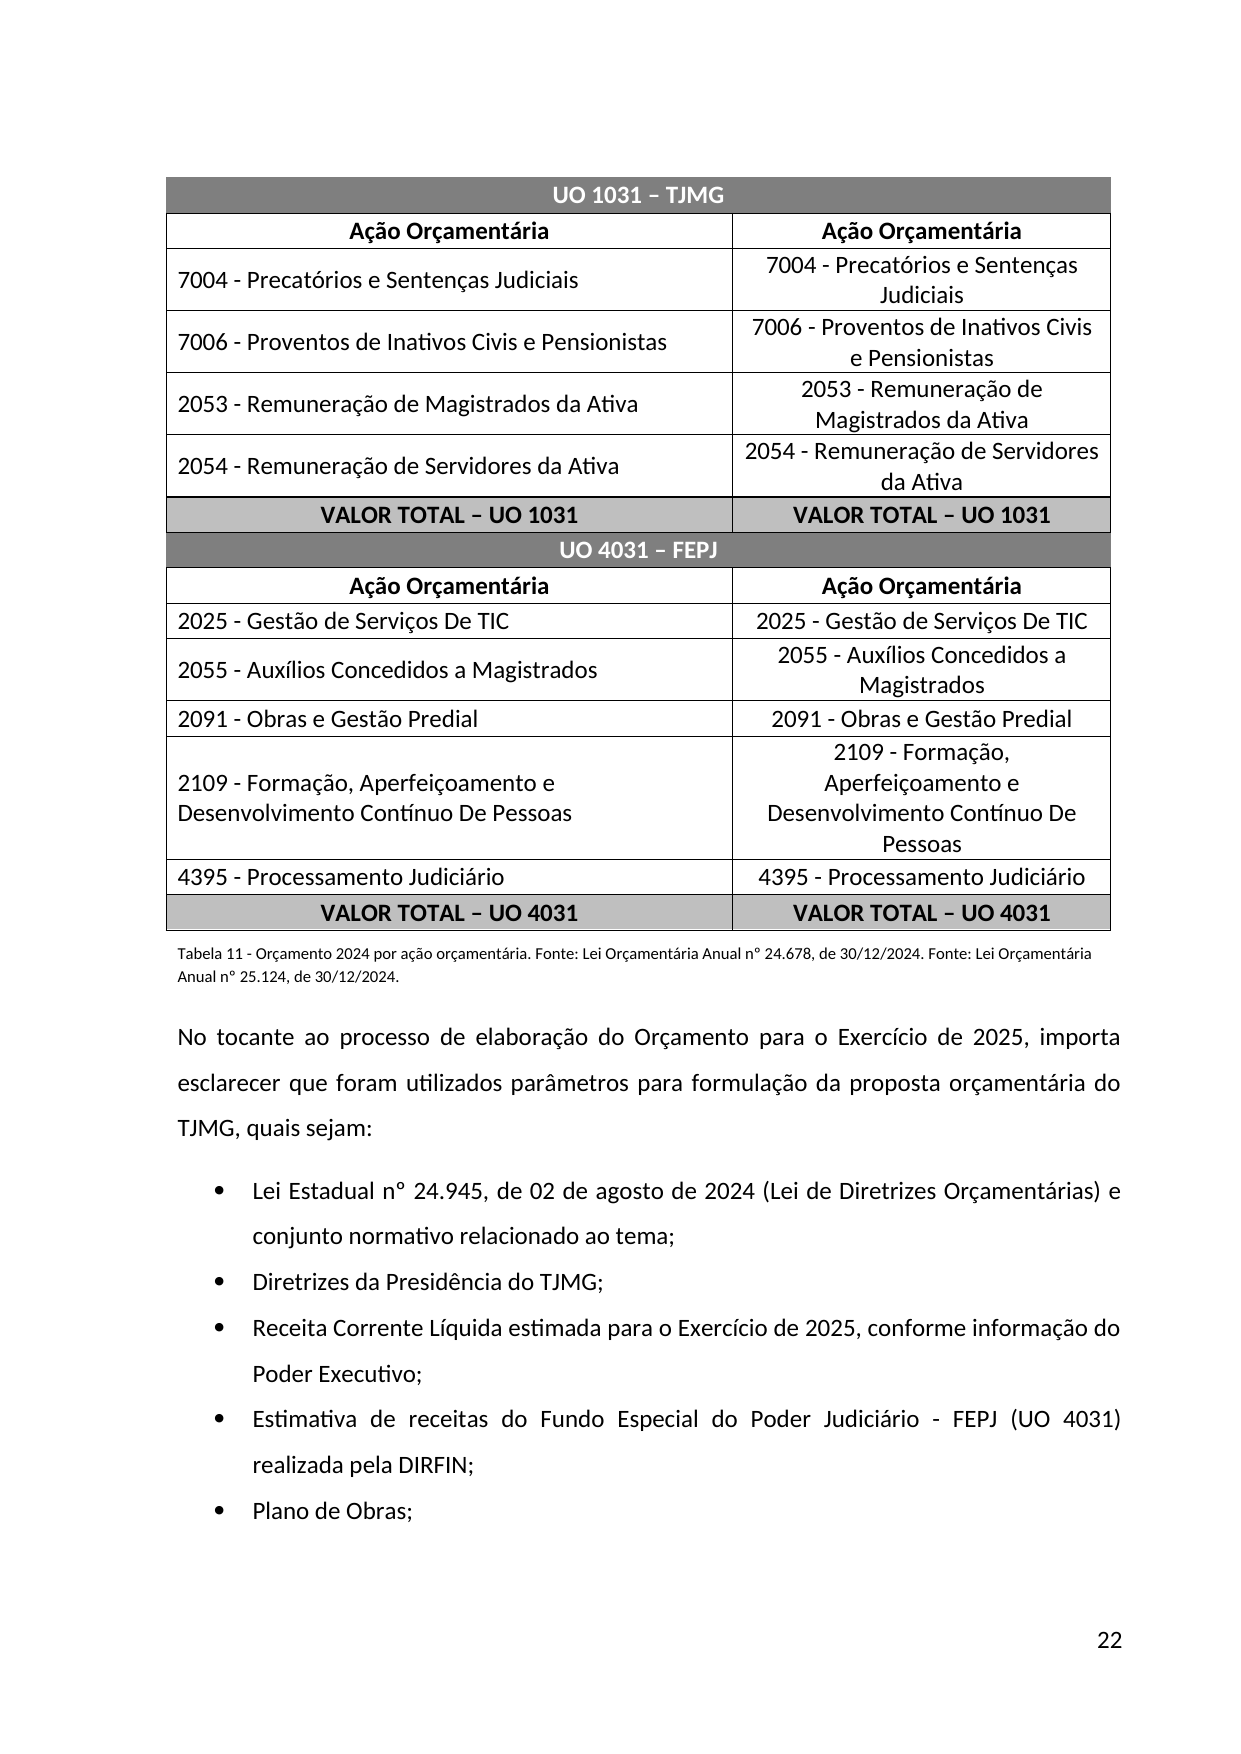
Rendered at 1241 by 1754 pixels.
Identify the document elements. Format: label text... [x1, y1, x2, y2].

table_cell 4395 - Processamento Judiciário [733, 860, 1110, 894]
list Receita Corrente Líquida estimada para o Exercício de 2025, conforme informação do Poder Executivo; [215, 1312, 1122, 1388]
table_header UO 1031 – TJMG [166, 177, 1111, 213]
table_cell 7004 - Precatórios e Sentenças Judiciais [167, 249, 732, 310]
table_cell 7006 - Proventos de Inativos Civis e Pensionistas [167, 311, 732, 372]
table_cell Ação Orçamentária [733, 214, 1110, 248]
table_cell 2109 - Formação, Aperfeiçoamento e Desenvolvimento Contínuo De Pessoas [733, 737, 1110, 859]
table_cell 2091 - Obras e Gestão Predial [167, 701, 732, 736]
list Lei Estadual nº 24.945, de 02 de agosto de 2024 (Lei de Diretrizes Orçamentárias) e conjunto normativo relacionado ao tema; [215, 1175, 1122, 1251]
table_cell 7004 - Precatórios e Sentenças Judiciais [733, 249, 1110, 310]
table_cell 2054 - Remuneração de Servidores da Ativa [167, 435, 732, 496]
text No tocante ao processo de elaboração do Orçamento para o Exercício de 2025, importa esclarecer que foram utilizados parâmetros para formulação da proposta orçamentária do TJMG, quais sejam: [177, 1021, 1122, 1143]
table_cell VALOR TOTAL – UO 1031 [167, 498, 732, 532]
list Diretrizes da Presidência do TJMG; [215, 1266, 1122, 1297]
table_cell 2055 - Auxílios Concedidos a Magistrados [167, 639, 732, 700]
table_cell UO 4031 – FEPJ [166, 533, 1111, 567]
text Tabela 11 - Orçamento 2024 por ação orçamentária. Fonte: Lei Orçamentária Anual nº 24.678, de 30/12/2024. Fonte: Lei Orçamentária Anual nº 25.124, de 30/12/2024. [177, 943, 1122, 987]
list Estimativa de receitas do Fundo Especial do Poder Judiciário - FEPJ (UO 4031) realizada pela DIRFIN; [215, 1403, 1122, 1480]
table_cell 2091 - Obras e Gestão Predial [733, 701, 1110, 736]
table_cell 2025 - Gestão de Serviços De TIC [733, 604, 1110, 638]
table_cell 2053 - Remuneração de Magistrados da Ativa [733, 373, 1110, 434]
list Plano de Obras; [215, 1495, 1122, 1525]
table_cell Ação Orçamentária [733, 568, 1110, 603]
table_cell VALOR TOTAL – UO 4031 [733, 895, 1110, 929]
table_cell Ação Orçamentária [167, 568, 732, 603]
table_cell Ação Orçamentária [167, 214, 732, 248]
table_cell VALOR TOTAL – UO 1031 [733, 498, 1110, 532]
table_cell 2055 - Auxílios Concedidos a Magistrados [733, 639, 1110, 700]
table_cell 4395 - Processamento Judiciário [167, 860, 732, 894]
table_cell 2025 - Gestão de Serviços De TIC [167, 604, 732, 638]
table_cell 2053 - Remuneração de Magistrados da Ativa [167, 373, 732, 434]
table_cell 2054 - Remuneração de Servidores da Ativa [733, 435, 1110, 496]
table_cell VALOR TOTAL – UO 4031 [167, 895, 732, 929]
table_cell 2109 - Formação, Aperfeiçoamento e Desenvolvimento Contínuo De Pessoas [167, 737, 732, 859]
table_cell 7006 - Proventos de Inativos Civis e Pensionistas [733, 311, 1110, 372]
